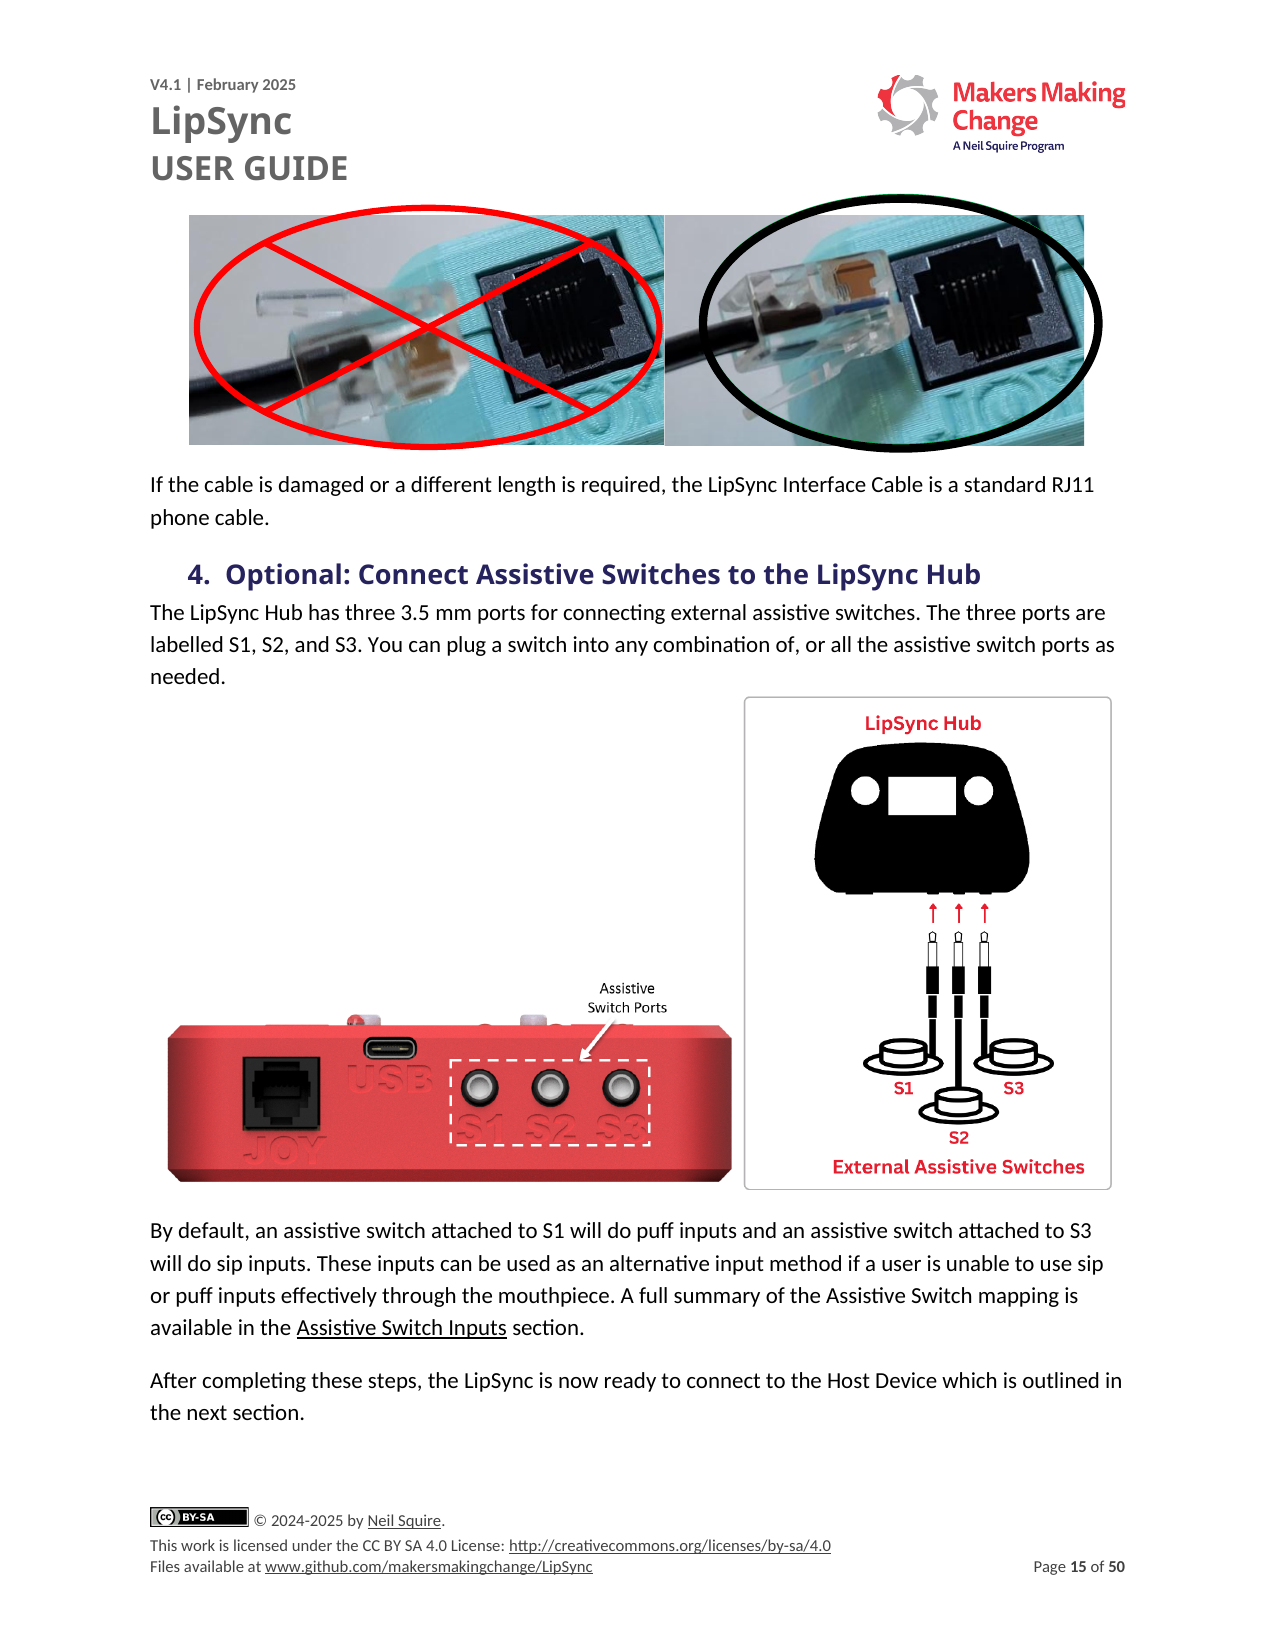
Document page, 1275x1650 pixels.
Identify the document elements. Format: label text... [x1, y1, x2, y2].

picture [1015, 215, 1085, 269]
text The LipSync Hub has three 3.5 mm ports for connecting external assistive switches. The three ports are labelled S1, S2, and S3. You can plug a switch into any combination of, or all the assistive switch ports as needed. [150, 598, 1125, 691]
picture [161, 694, 1114, 1192]
text If the cable is damaged or a different length is required, the LipSync Interface Cable is a standard RJ11 phone cable. [150, 471, 1125, 531]
text By default, an assistive switch attached to S1 will do puff inputs and an assistive switch attached to S3 will do sip inputs. These inputs can be used as an alternative input method if a user is unable to use sip or puff inputs effectively through the mouthpiece. A full summary of the Assistive Switch mapping is available in the Assistive Switch Inputs section. [150, 1217, 1125, 1341]
picture [708, 215, 1085, 443]
picture [274, 215, 582, 323]
picture [437, 247, 656, 408]
picture [877, 75, 1125, 153]
text After completing these steps, the LipSync is now ready to connect to the Host Device which is outlined in the next section. [150, 1366, 1125, 1426]
picture [502, 215, 832, 446]
picture [970, 378, 1085, 446]
picture [201, 247, 420, 408]
picture [189, 215, 355, 445]
picture [274, 332, 583, 443]
picture [150, 1507, 249, 1527]
subtitle Optional: Connect Assistive Switches to the LipSync Hub [187, 556, 1125, 593]
